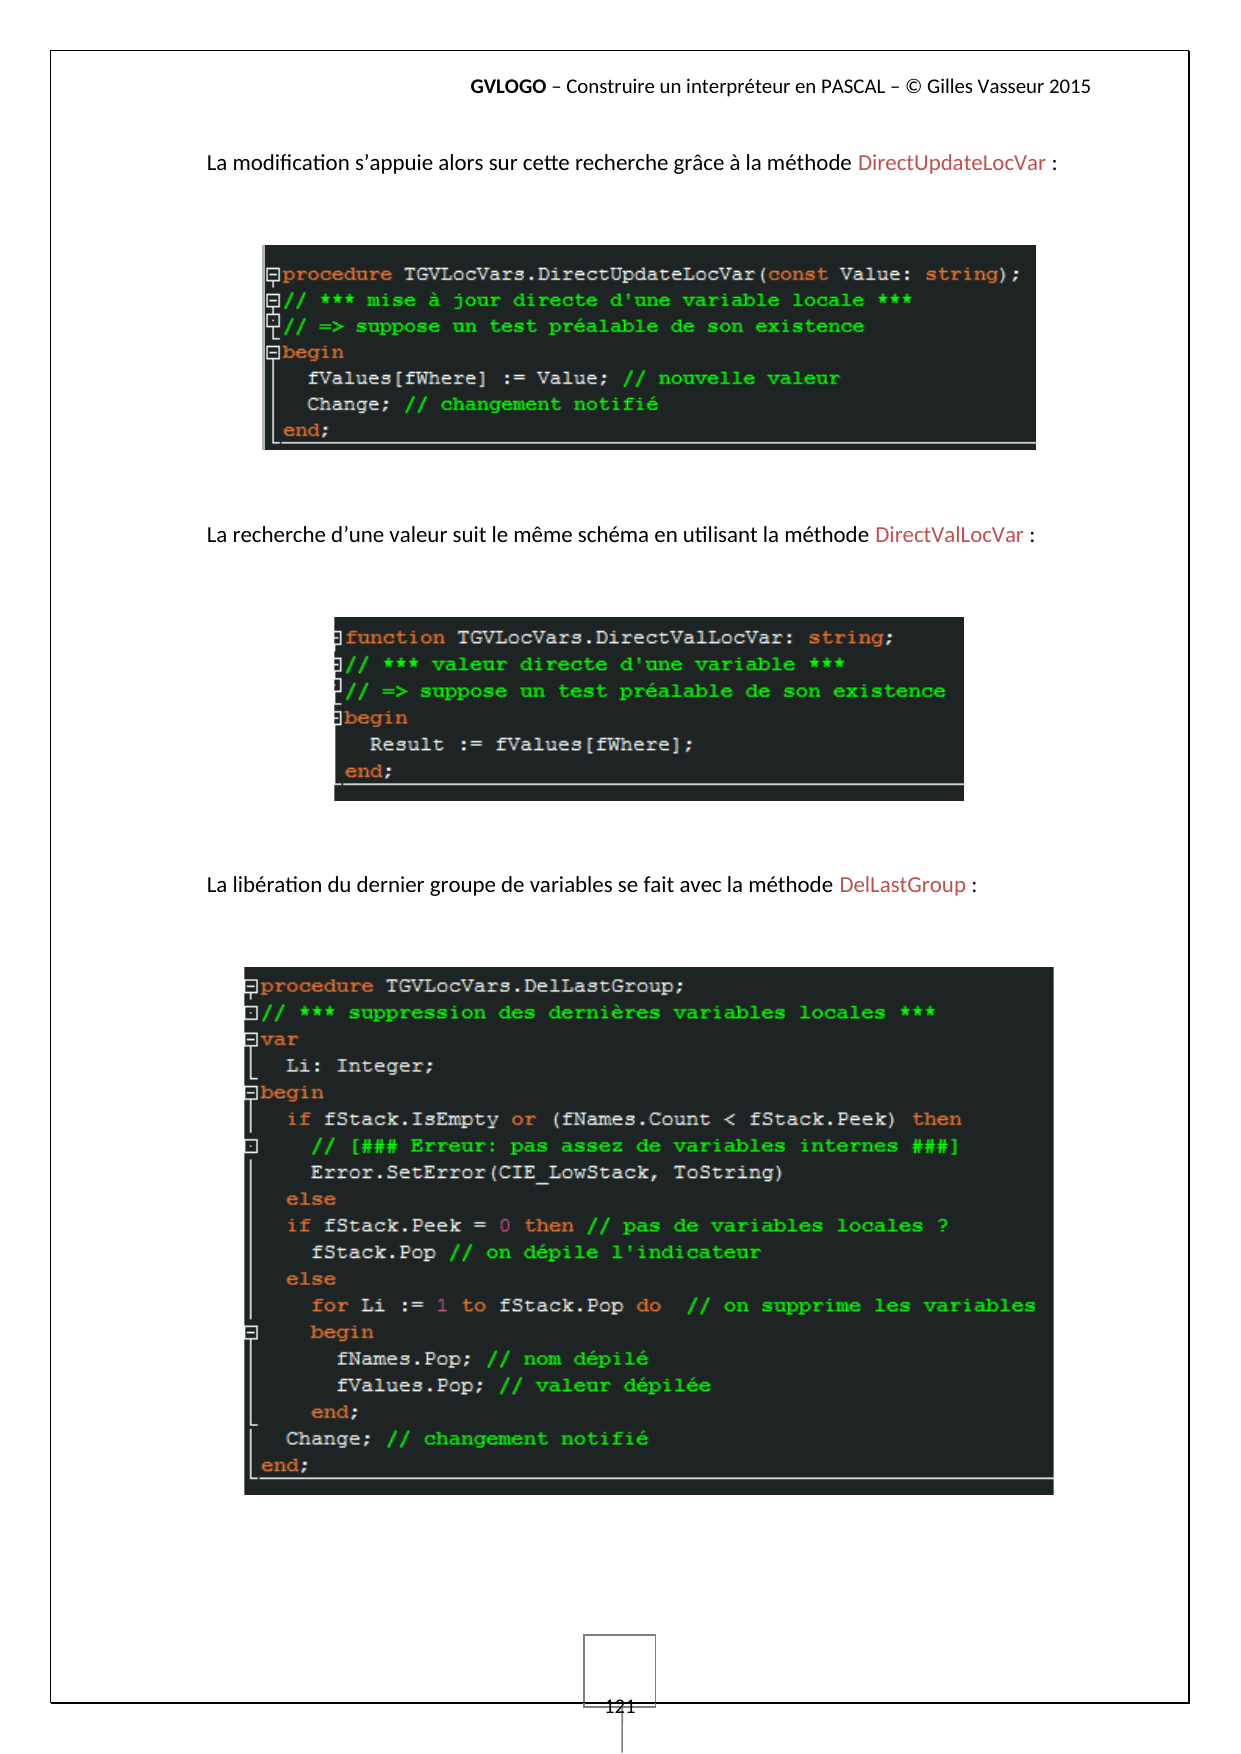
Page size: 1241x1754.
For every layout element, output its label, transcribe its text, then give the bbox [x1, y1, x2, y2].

text La recherche d’une valeur suit le même schéma en utilisant la méthode DirectValLocVar : [147, 520, 1092, 548]
picture [262, 245, 1036, 450]
text La modification s’appuie alors sur cette recherche grâce à la méthode DirectUpdateLocVar : [147, 148, 1092, 176]
picture [244, 967, 1054, 1495]
picture [334, 617, 964, 801]
text La libération du dernier groupe de variables se fait avec la méthode DelLastGroup : [147, 870, 1092, 898]
